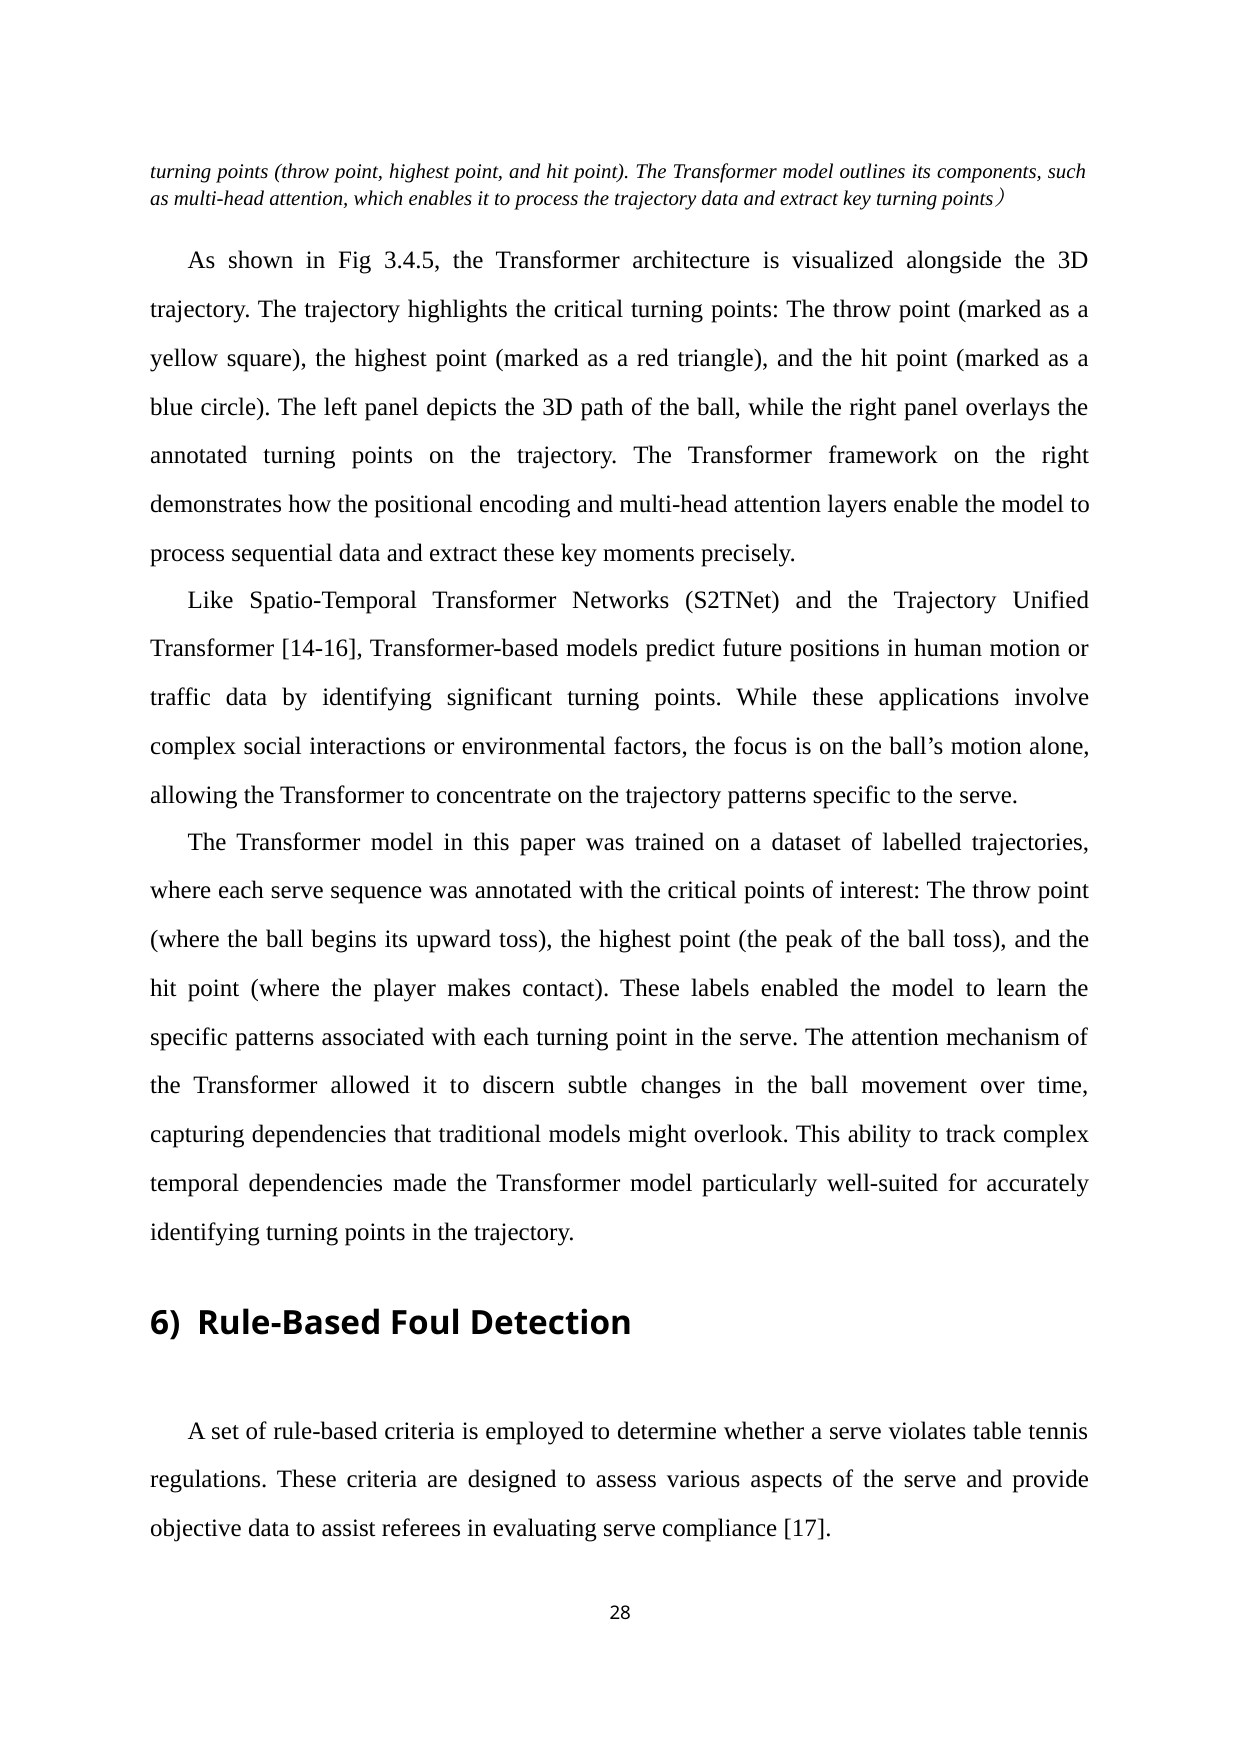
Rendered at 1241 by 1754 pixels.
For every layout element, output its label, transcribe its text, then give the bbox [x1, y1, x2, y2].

text As shown in Fig 3.4.5, the Transformer architecture is visualized alongside the 3D trajectory. The trajectory highlights the critical turning points: The throw point (marked as a yellow square), the highest point (marked as a red triangle), and the hit point (marked as a blue circle). The left panel depicts the 3D path of the ball, while the right panel overlays the annotated turning points on the trajectory. The Transformer framework on the right demonstrates how the positional encoding and multi-head attention layers enable the model to process sequential data and extract these key moments precisely. [150, 243, 1090, 568]
subtitle Rule-Based Foul Detection [150, 1289, 1090, 1354]
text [150, 160, 1090, 211]
text Like Spatio-Temporal Transformer Networks (S2TNet) and the Trajectory Unified Transformer [14-16], Transformer-based models predict future positions in human motion or traffic data by identifying significant turning points. While these applications involve complex social interactions or environmental factors, the focus is on the ball’s motion alone, allowing the Transformer to concentrate on the trajectory patterns specific to the serve. [150, 583, 1090, 810]
text The Transformer model in this paper was trained on a dataset of labelled trajectories, where each serve sequence was annotated with the critical points of interest: The throw point (where the ball begins its upward toss), the highest point (the peak of the ball toss), and the hit point (where the player makes contact). These labels enabled the model to learn the specific patterns associated with each turning point in the serve. The attention mechanism of the Transformer allowed it to discern subtle changes in the ball movement over time, capturing dependencies that traditional models might overlook. This ability to track complex temporal dependencies made the Transformer model particularly well-suited for accurately identifying turning points in the trajectory. [150, 825, 1090, 1247]
text A set of rule-based criteria is employed to determine whether a serve violates table tennis regulations. These criteria are designed to assess various aspects of the serve and provide objective data to assist referees in evaluating serve compliance [17]. [150, 1414, 1090, 1544]
